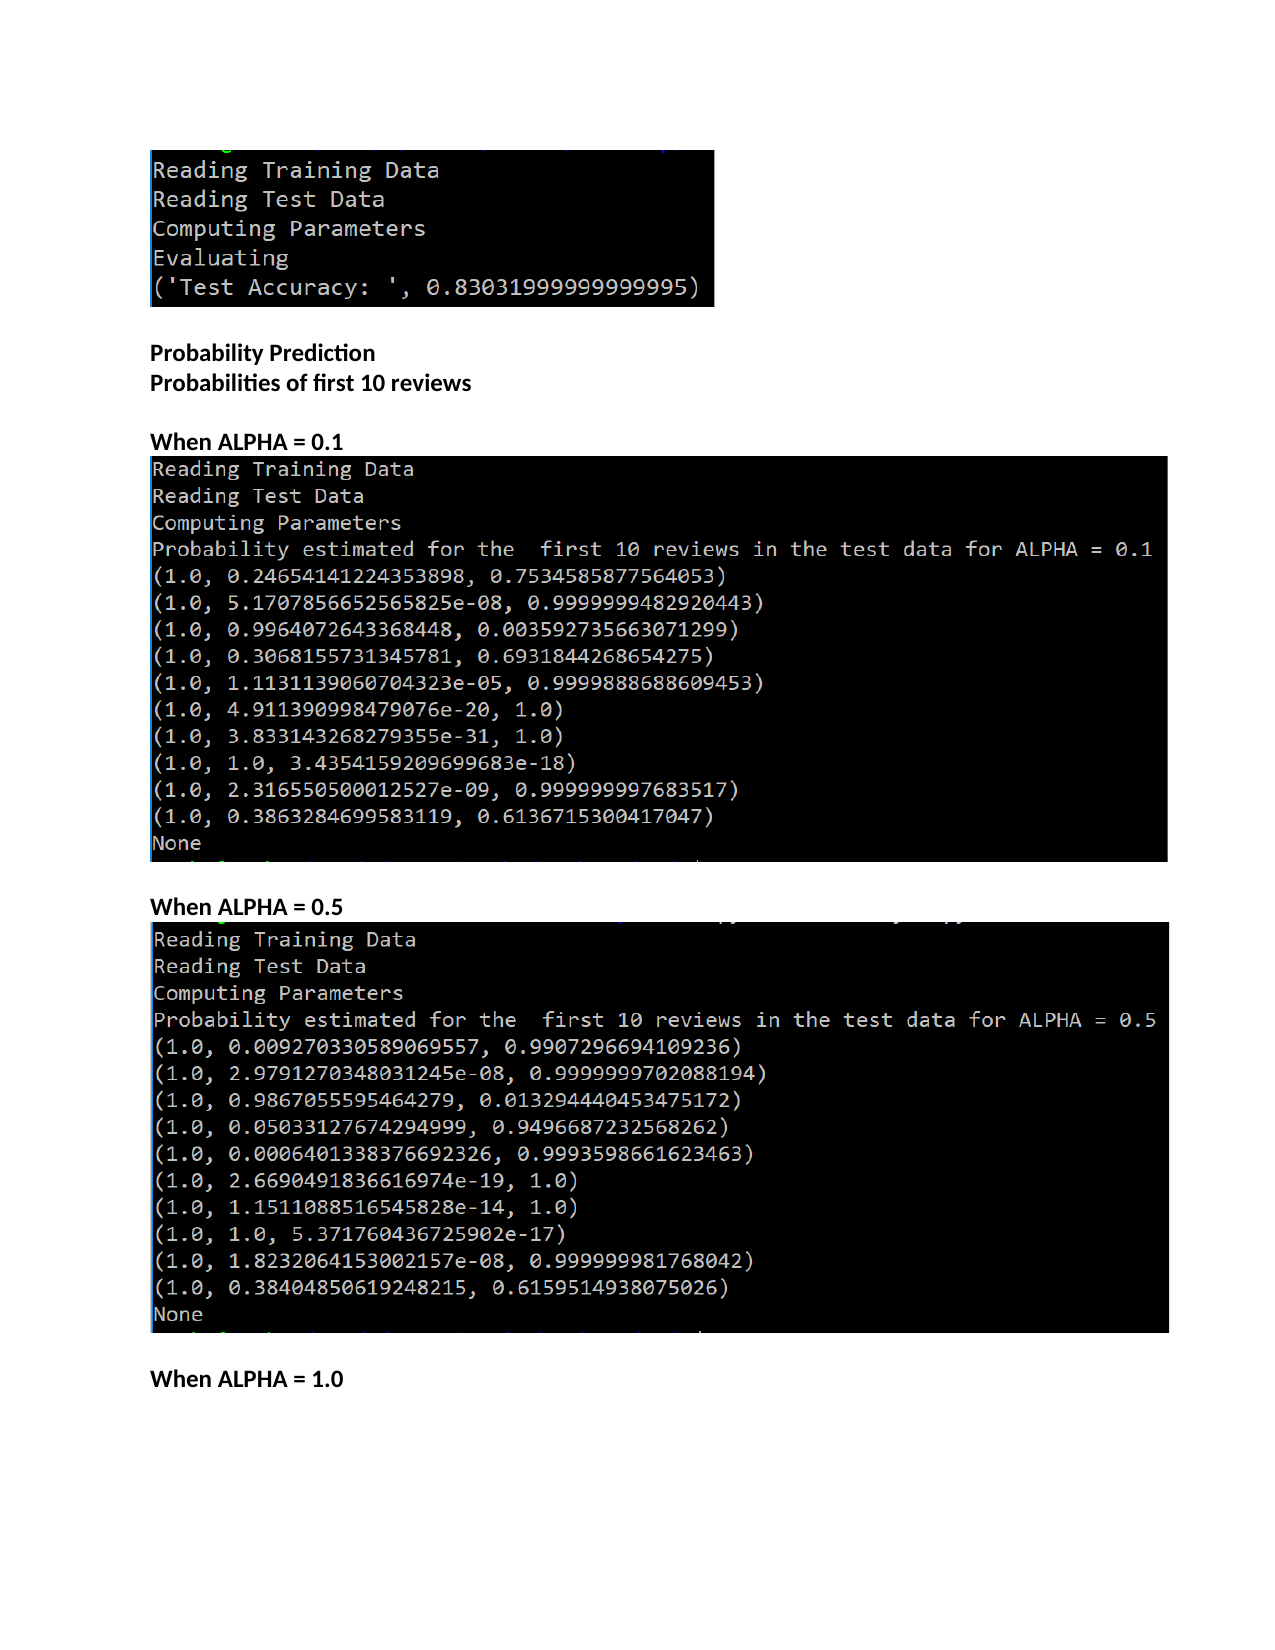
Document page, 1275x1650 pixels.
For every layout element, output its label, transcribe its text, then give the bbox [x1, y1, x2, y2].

text When ALPHA = 1.0 [150, 1363, 1125, 1393]
text Probability Prediction [150, 337, 1125, 367]
text Probabilities of first 10 reviews [150, 367, 1125, 398]
text When ALPHA = 0.1 [150, 426, 1125, 456]
picture [150, 922, 1170, 1333]
text When ALPHA = 0.5 [150, 892, 1125, 922]
picture [150, 150, 715, 307]
picture [150, 456, 1168, 862]
